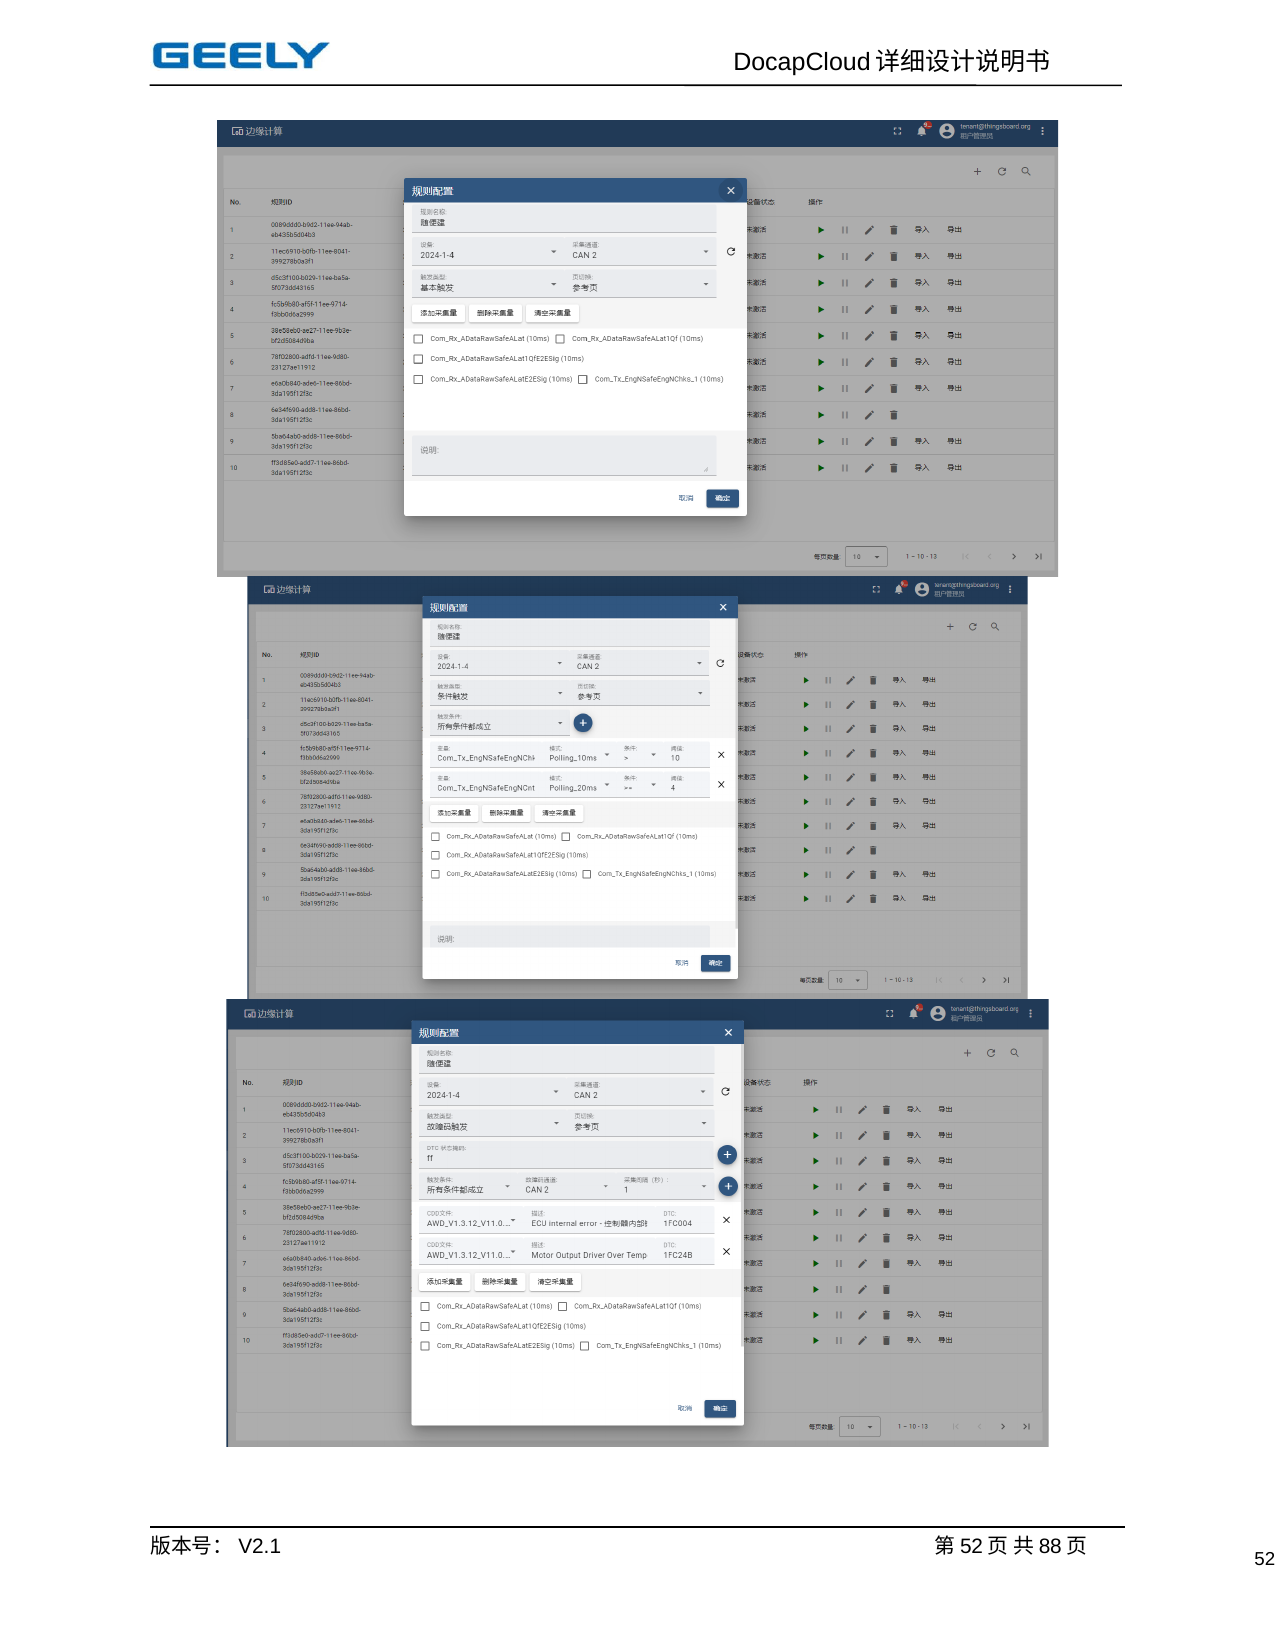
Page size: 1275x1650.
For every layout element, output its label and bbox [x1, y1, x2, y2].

picture [150, 40, 331, 71]
picture [217, 120, 1059, 1447]
